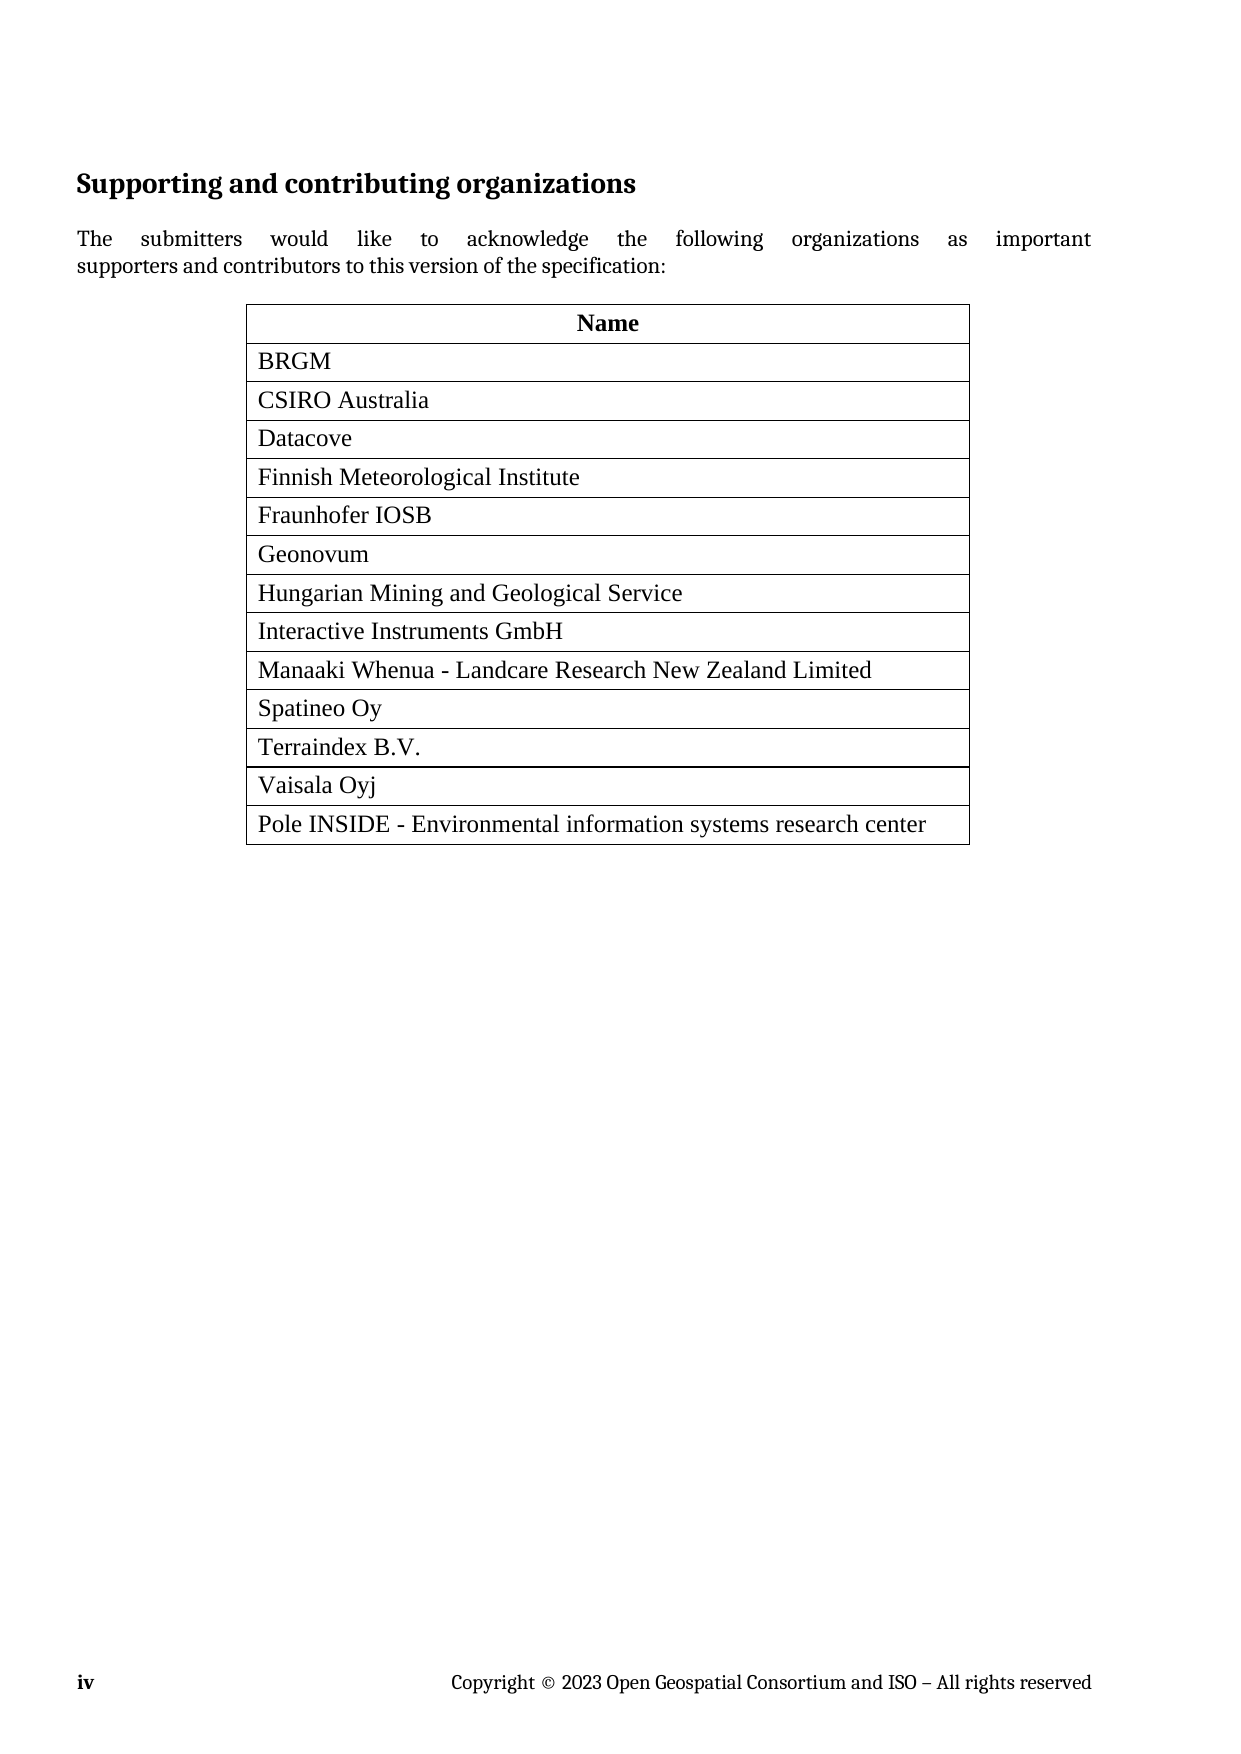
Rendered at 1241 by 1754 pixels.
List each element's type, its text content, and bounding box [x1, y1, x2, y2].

table_cell Hungarian Mining and Geological Service [247, 575, 969, 612]
table_cell Geonovum [247, 536, 969, 574]
text The submitters would like to acknowledge the following organizations as important supporters and contributors to this version of the specification: [77, 226, 1092, 279]
table_cell Terraindex B.V. [247, 729, 969, 766]
text Supporting and contributing organizations [77, 168, 1092, 201]
table_cell Spatineo Oy [247, 690, 969, 728]
table_cell Finnish Meteorological Institute [247, 459, 969, 497]
table_cell Fraunhofer IOSB [247, 498, 969, 535]
table_cell Interactive Instruments GmbH [247, 613, 969, 651]
table_cell Vaisala Oyj [247, 768, 969, 805]
table_cell Manaaki Whenua - Landcare Research New Zealand Limited [247, 652, 969, 689]
table_header Name [247, 305, 969, 342]
table_cell Pole INSIDE - Environmental information systems research center [247, 806, 969, 843]
table_cell BRGM [247, 344, 969, 381]
table_cell CSIRO Australia [247, 382, 969, 419]
table_cell Datacove [247, 421, 969, 458]
